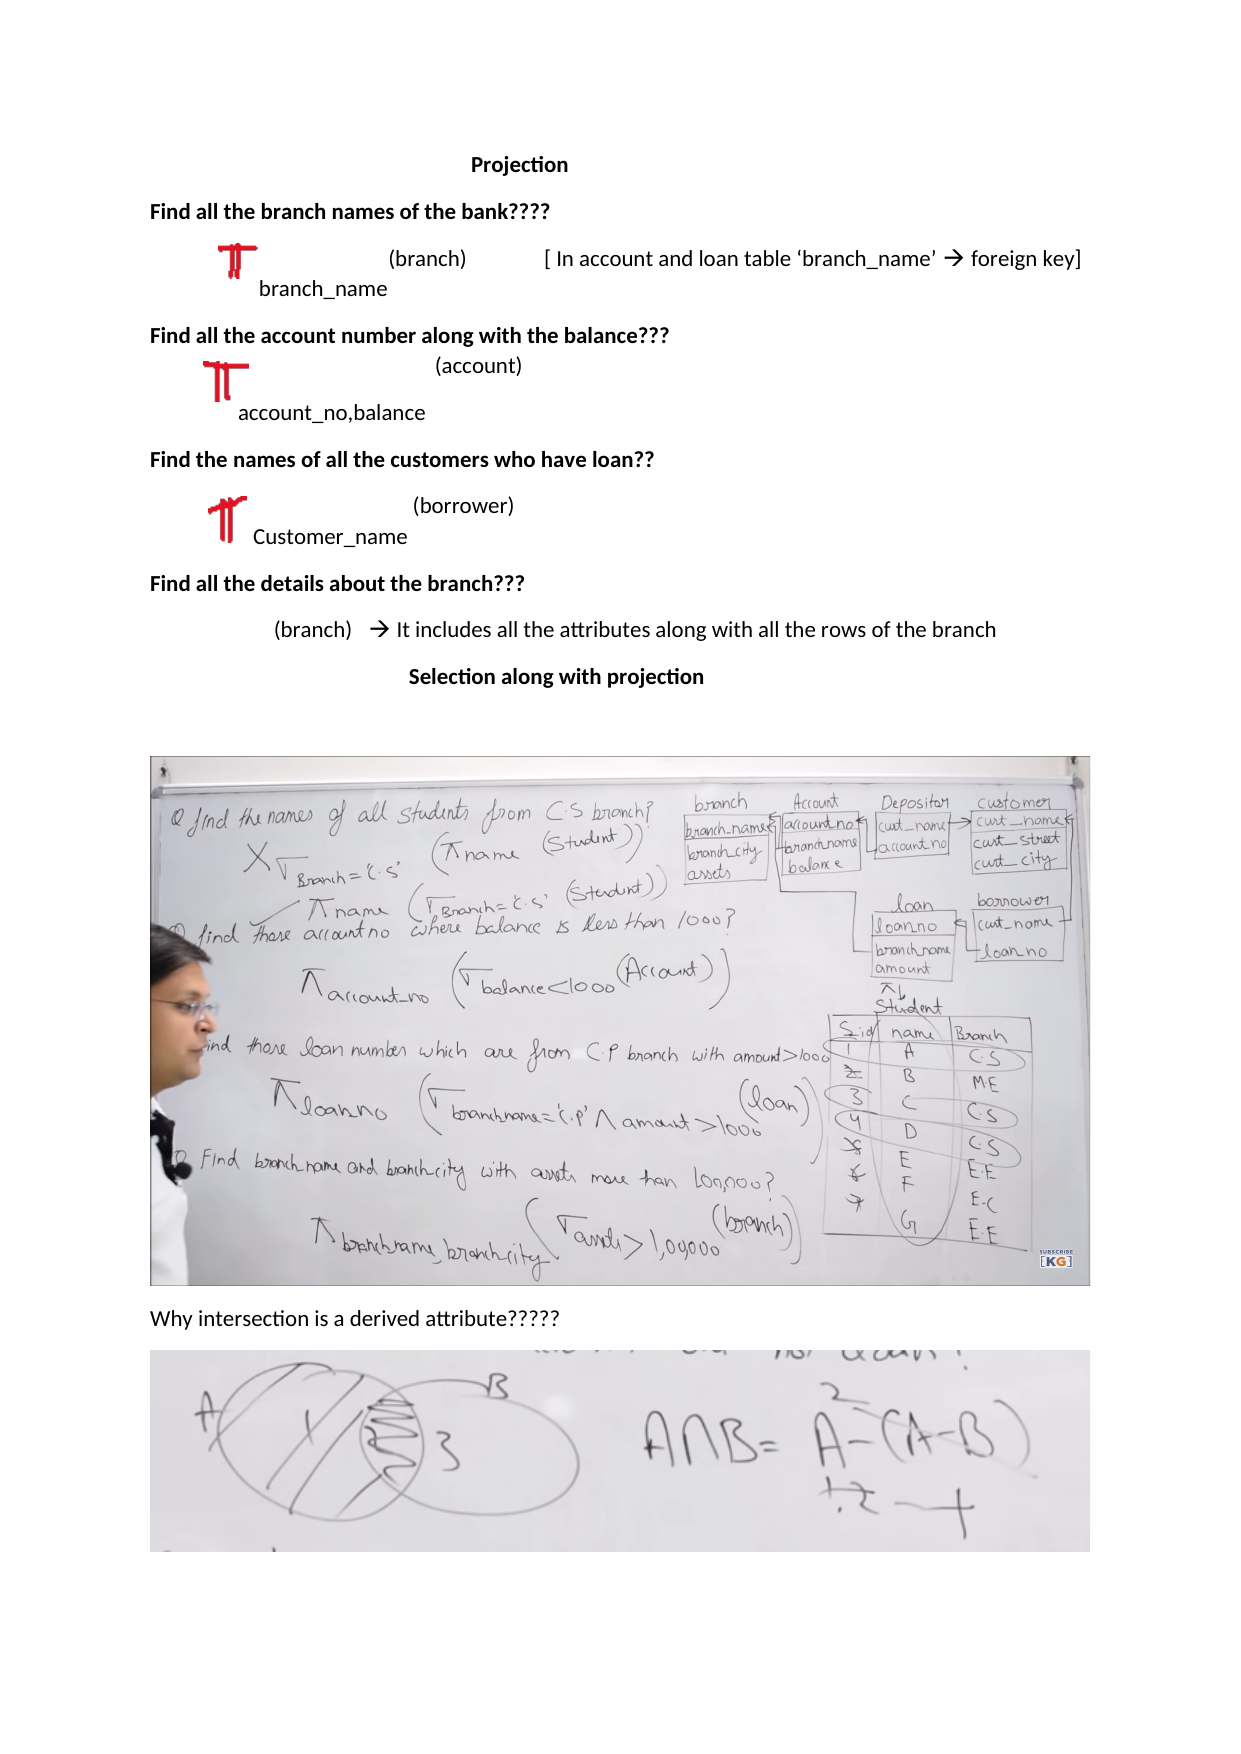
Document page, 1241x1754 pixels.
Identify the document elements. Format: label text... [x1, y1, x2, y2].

text Selection along with projection [150, 662, 1090, 691]
picture [208, 496, 247, 543]
text (branch) [ In account and loan table ‘branch_name’ foreign key] branch_name [150, 244, 1090, 302]
picture [218, 243, 258, 279]
text (branch) It includes all the attributes along with all the rows of the branch [150, 616, 1090, 644]
text Find all the branch names of the bank???? [150, 197, 1090, 225]
text account_no,balance [150, 398, 1090, 426]
picture [150, 1350, 1091, 1552]
text Projection [150, 150, 1090, 178]
text (borrower) Customer_name [150, 492, 1090, 550]
text Find the names of all the customers who have loan?? [150, 445, 1090, 473]
picture [150, 756, 1091, 1286]
picture [203, 361, 249, 402]
text Why intersection is a derived attribute????? [150, 1304, 1090, 1332]
text Find all the account number along with the balance??? (account) [150, 321, 1090, 379]
text Find all the details about the branch??? [150, 569, 1090, 597]
